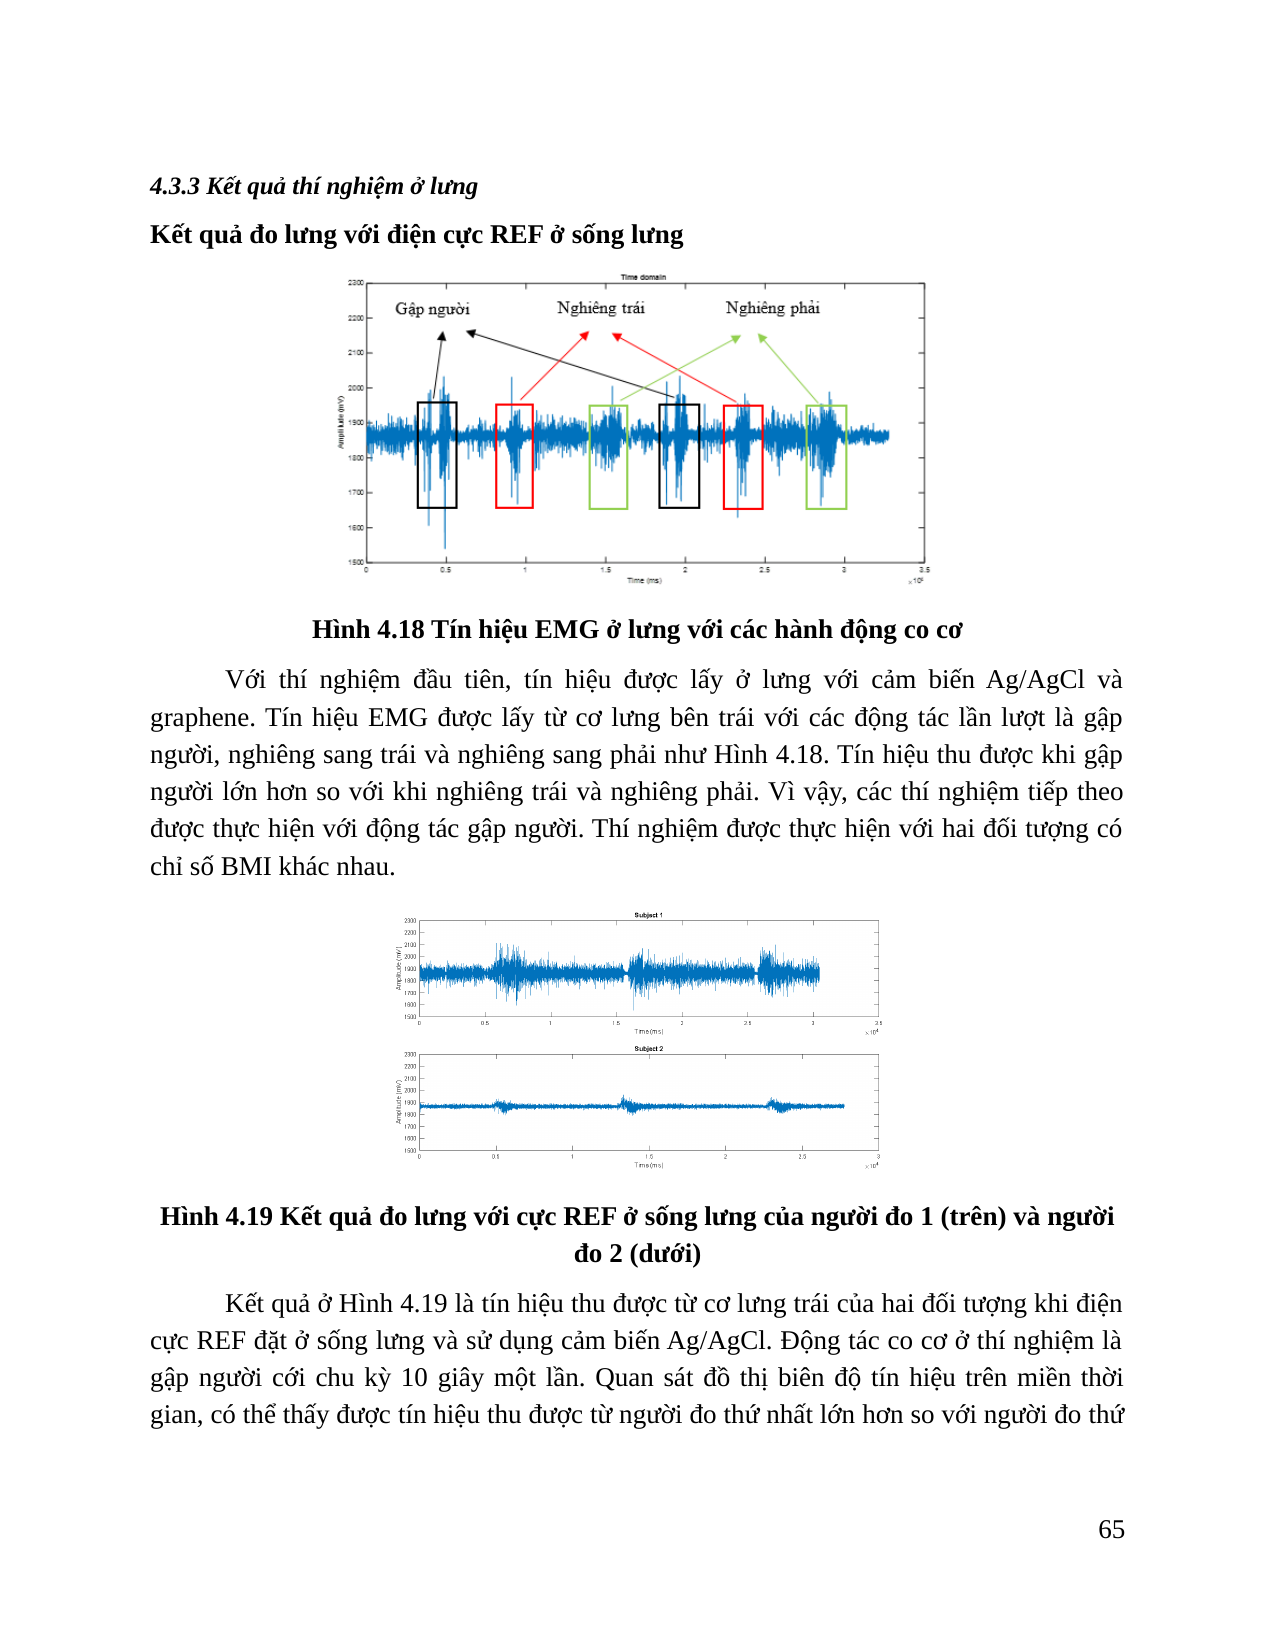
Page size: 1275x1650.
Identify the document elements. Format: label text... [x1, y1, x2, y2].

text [150, 1287, 1125, 1430]
subtitle 4.3.3 Kết quả thí nghiệm ở lưng [150, 171, 1125, 199]
text Hình 4.19 Kết quả đo lưng với cực REF ở sống lưng của người đo 1 (trên) và người đo 2 (dưới) [150, 1200, 1125, 1268]
picture [318, 267, 957, 595]
text Hình 4.18 Tín hiệu EMG ở lưng với các hành động co cơ [150, 614, 1125, 645]
text Kết quả đo lưng với điện cực REF ở sống lưng [150, 218, 1125, 249]
text Với thí nghiệm đầu tiên, tín hiệu được lấy ở lưng với cảm biến Ag/AgCl và graphene. Tín hiệu EMG được lấy từ cơ lưng bên trái với các động tác lần lượt là gập người, nghiêng sang trái và nghiêng sang phải như Hình 4.18. Tín hiệu thu được khi gập người lớn hơn so với khi nghiêng trái và nghiêng phải. Vì vậy, các thí nghiệm tiếp theo được thực hiện với động tác gập người. Thí nghiệm được thực hiện với hai đối tượng có chỉ số BMI khác nhau. [150, 663, 1125, 881]
picture [342, 899, 933, 1181]
